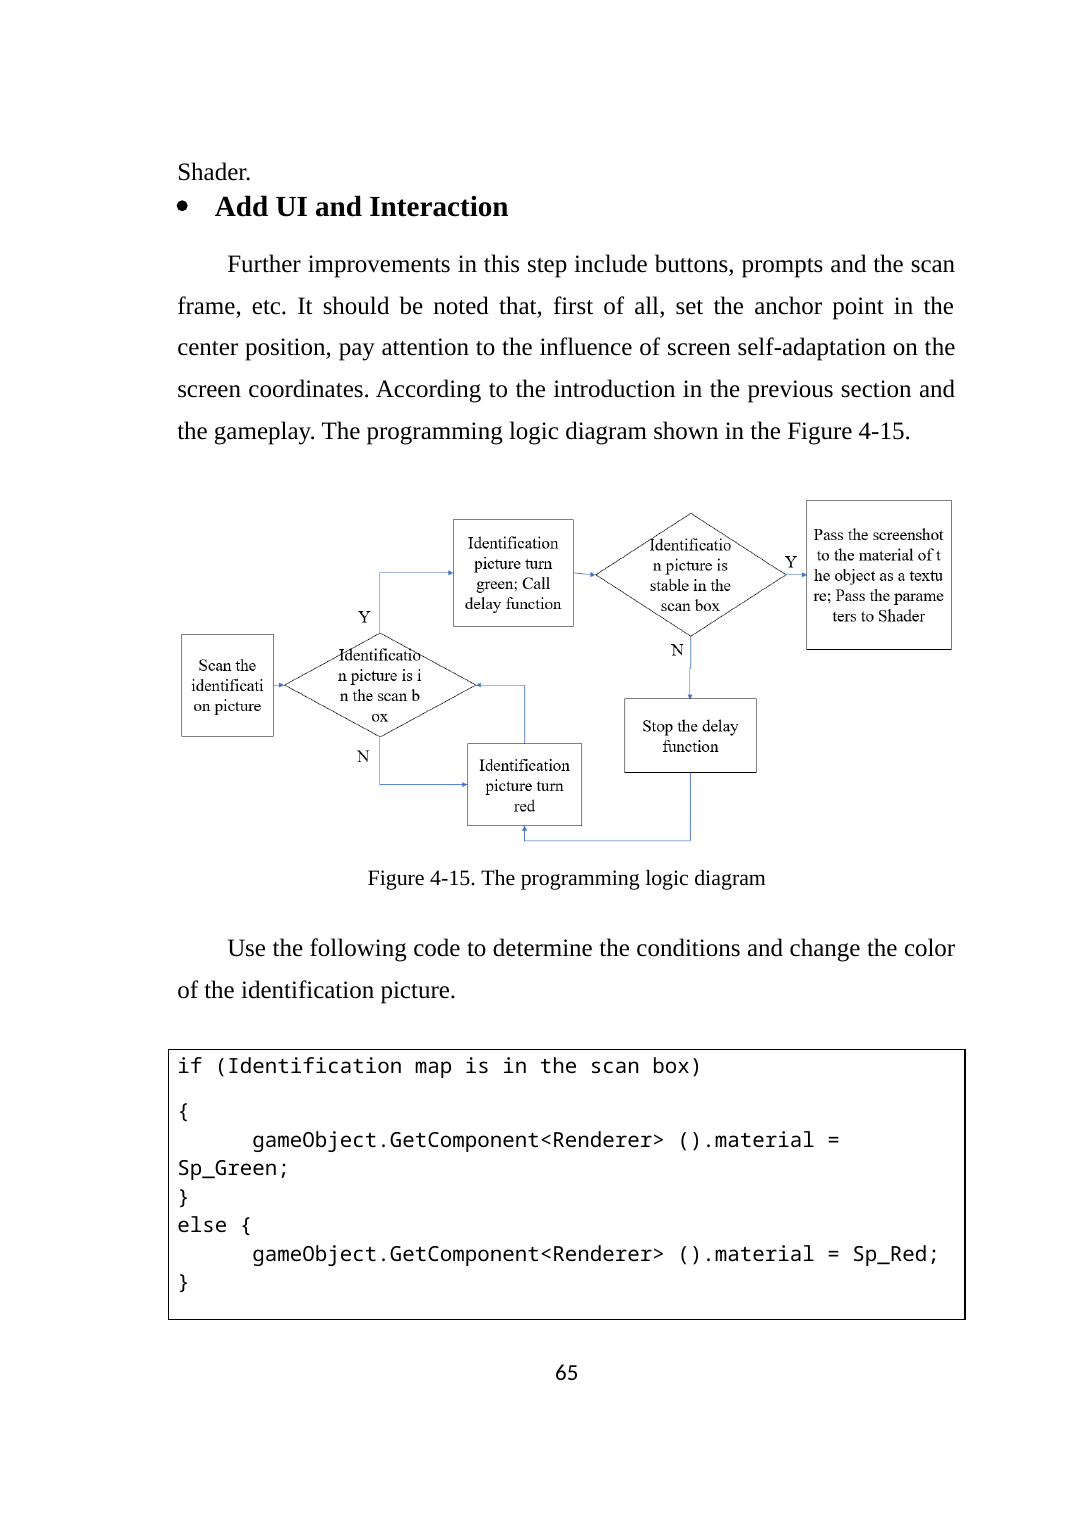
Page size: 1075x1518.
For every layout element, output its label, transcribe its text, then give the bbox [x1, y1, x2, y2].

text if (Identification map is in the scan box) [169, 1050, 964, 1080]
picture [177, 489, 957, 851]
text } [169, 1264, 964, 1319]
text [177, 147, 956, 189]
text gameObject.GetComponent<Renderer> ().material = Sp_Green; [177, 1125, 956, 1182]
text { [169, 1093, 964, 1125]
text gameObject.GetComponent<Renderer> ().material = Sp_Red; [177, 1239, 956, 1264]
text else { [177, 1210, 956, 1239]
text Use the following code to determine the conditions and change the color of the identification picture. [177, 923, 956, 1007]
text Further improvements in this step include buttons, prompts and the scan frame, etc. It should be noted that, first of all, set the anchor point in the center position, pay attention to the influence of screen self-adaptation on the screen coordinates. According to the introduction in the previous section and the gameplay. The programming logic diagram shown in the Figure 4-15. [177, 239, 956, 447]
text } [177, 1182, 956, 1210]
text Figure 4-15. The programming logic diagram [177, 865, 956, 890]
list Add UI and Interaction [177, 189, 956, 222]
